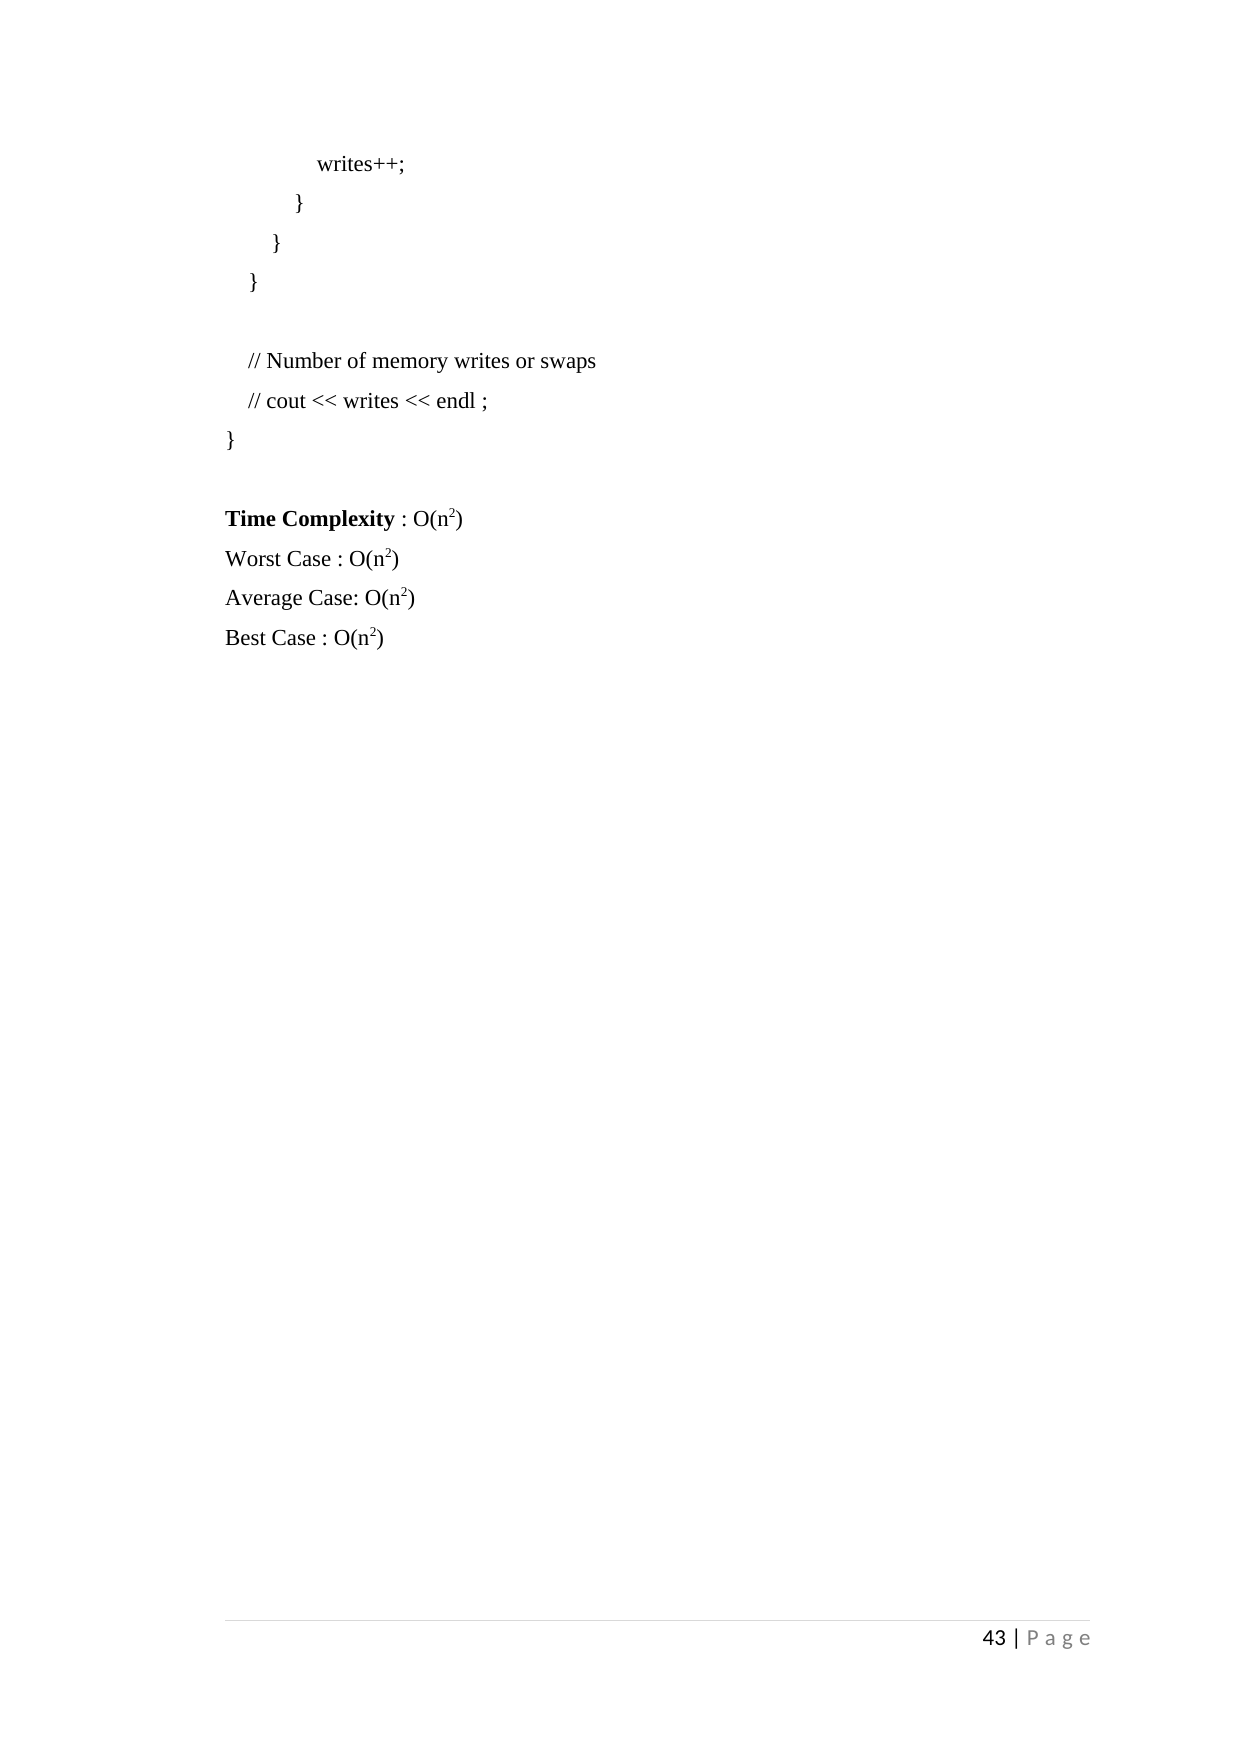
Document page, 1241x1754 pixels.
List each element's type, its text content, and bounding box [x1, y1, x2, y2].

text writes++; [225, 150, 1090, 176]
text } [225, 229, 1090, 255]
text // Number of memory writes or swaps [225, 347, 1090, 374]
text // cout << writes << endl ; [225, 387, 1090, 413]
text } [225, 189, 1090, 216]
text } [225, 426, 1090, 453]
text } [225, 268, 1090, 295]
text Time Complexity : O(n2) Worst Case : O(n2) Average Case: O(n2) Best Case : O(n2) [225, 505, 1090, 650]
